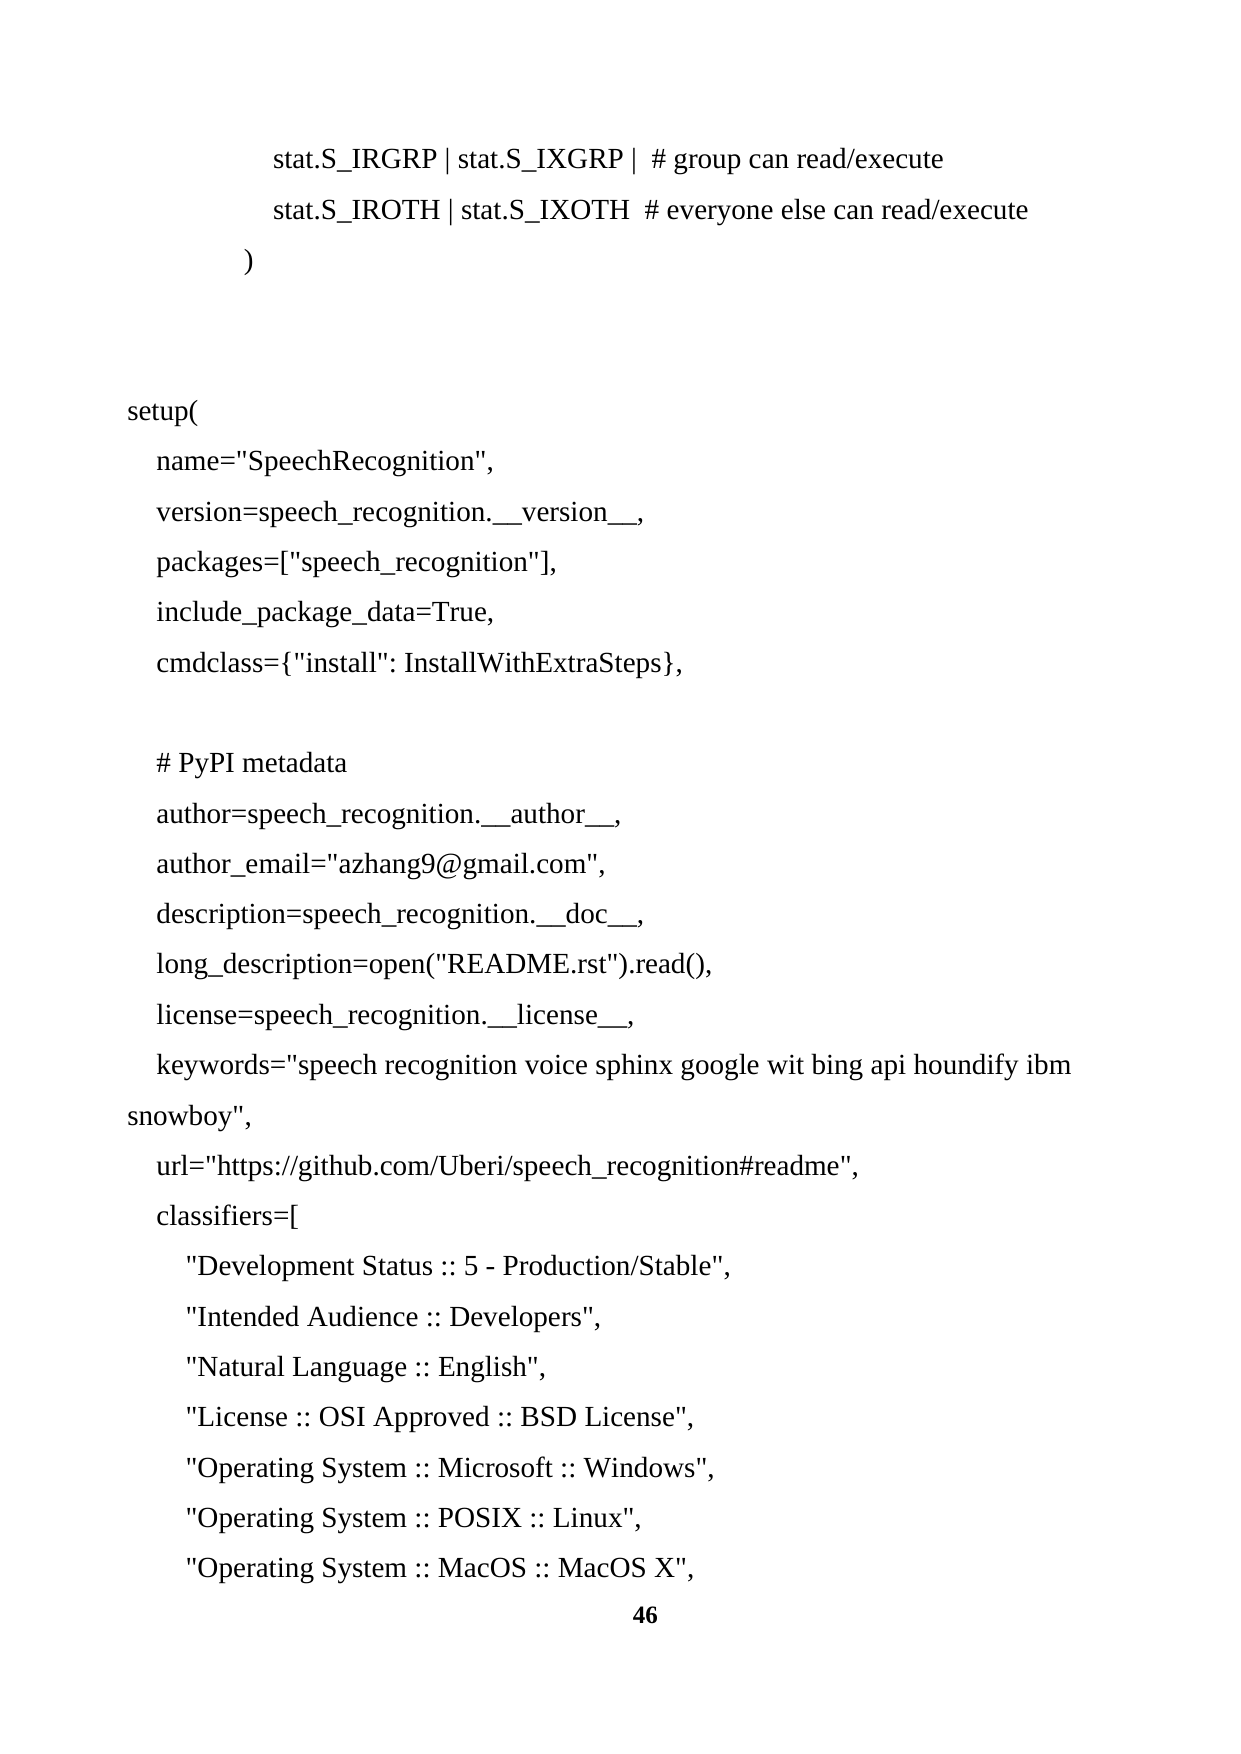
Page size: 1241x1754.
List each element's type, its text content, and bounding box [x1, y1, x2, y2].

text ) [127, 242, 1163, 276]
text "Operating System :: Microsoft :: Windows", [127, 1450, 1163, 1483]
text name="SpeechRecognition", [127, 443, 1163, 477]
text long_description=open("README.rst").read(), [127, 947, 1163, 980]
text stat.S_IROTH | stat.S_IXOTH # everyone else can read/execute [127, 192, 1163, 226]
text "Operating System :: MacOS :: MacOS X", [127, 1550, 1163, 1584]
text include_package_data=True, [127, 594, 1163, 628]
text packages=["speech_recognition"], [127, 544, 1163, 578]
text keywords="speech recognition voice sphinx google wit bing api houndify ibm snowboy", [127, 1047, 1163, 1131]
text "Intended Audience :: Developers", [127, 1299, 1163, 1332]
text "Operating System :: POSIX :: Linux", [127, 1500, 1163, 1534]
text setup( [127, 393, 1163, 427]
text author_email="azhang9@gmail.com", [127, 846, 1163, 879]
text cmdclass={"install": InstallWithExtraSteps}, [127, 645, 1163, 678]
text "License :: OSI Approved :: BSD License", [127, 1399, 1163, 1433]
text url="https://github.com/Uberi/speech_recognition#readme", [127, 1148, 1163, 1181]
text "Natural Language :: English", [127, 1349, 1163, 1383]
text "Development Status :: 5 - Production/Stable", [127, 1248, 1163, 1282]
text stat.S_IRGRP | stat.S_IXGRP | # group can read/execute [127, 142, 1163, 175]
text author=speech_recognition.__author__, [127, 796, 1163, 829]
text version=speech_recognition.__version__, [127, 494, 1163, 527]
text license=speech_recognition.__license__, [127, 997, 1163, 1031]
text classifiers=[ [127, 1198, 1163, 1232]
text # PyPI metadata [127, 745, 1163, 779]
text description=speech_recognition.__doc__, [127, 896, 1163, 930]
